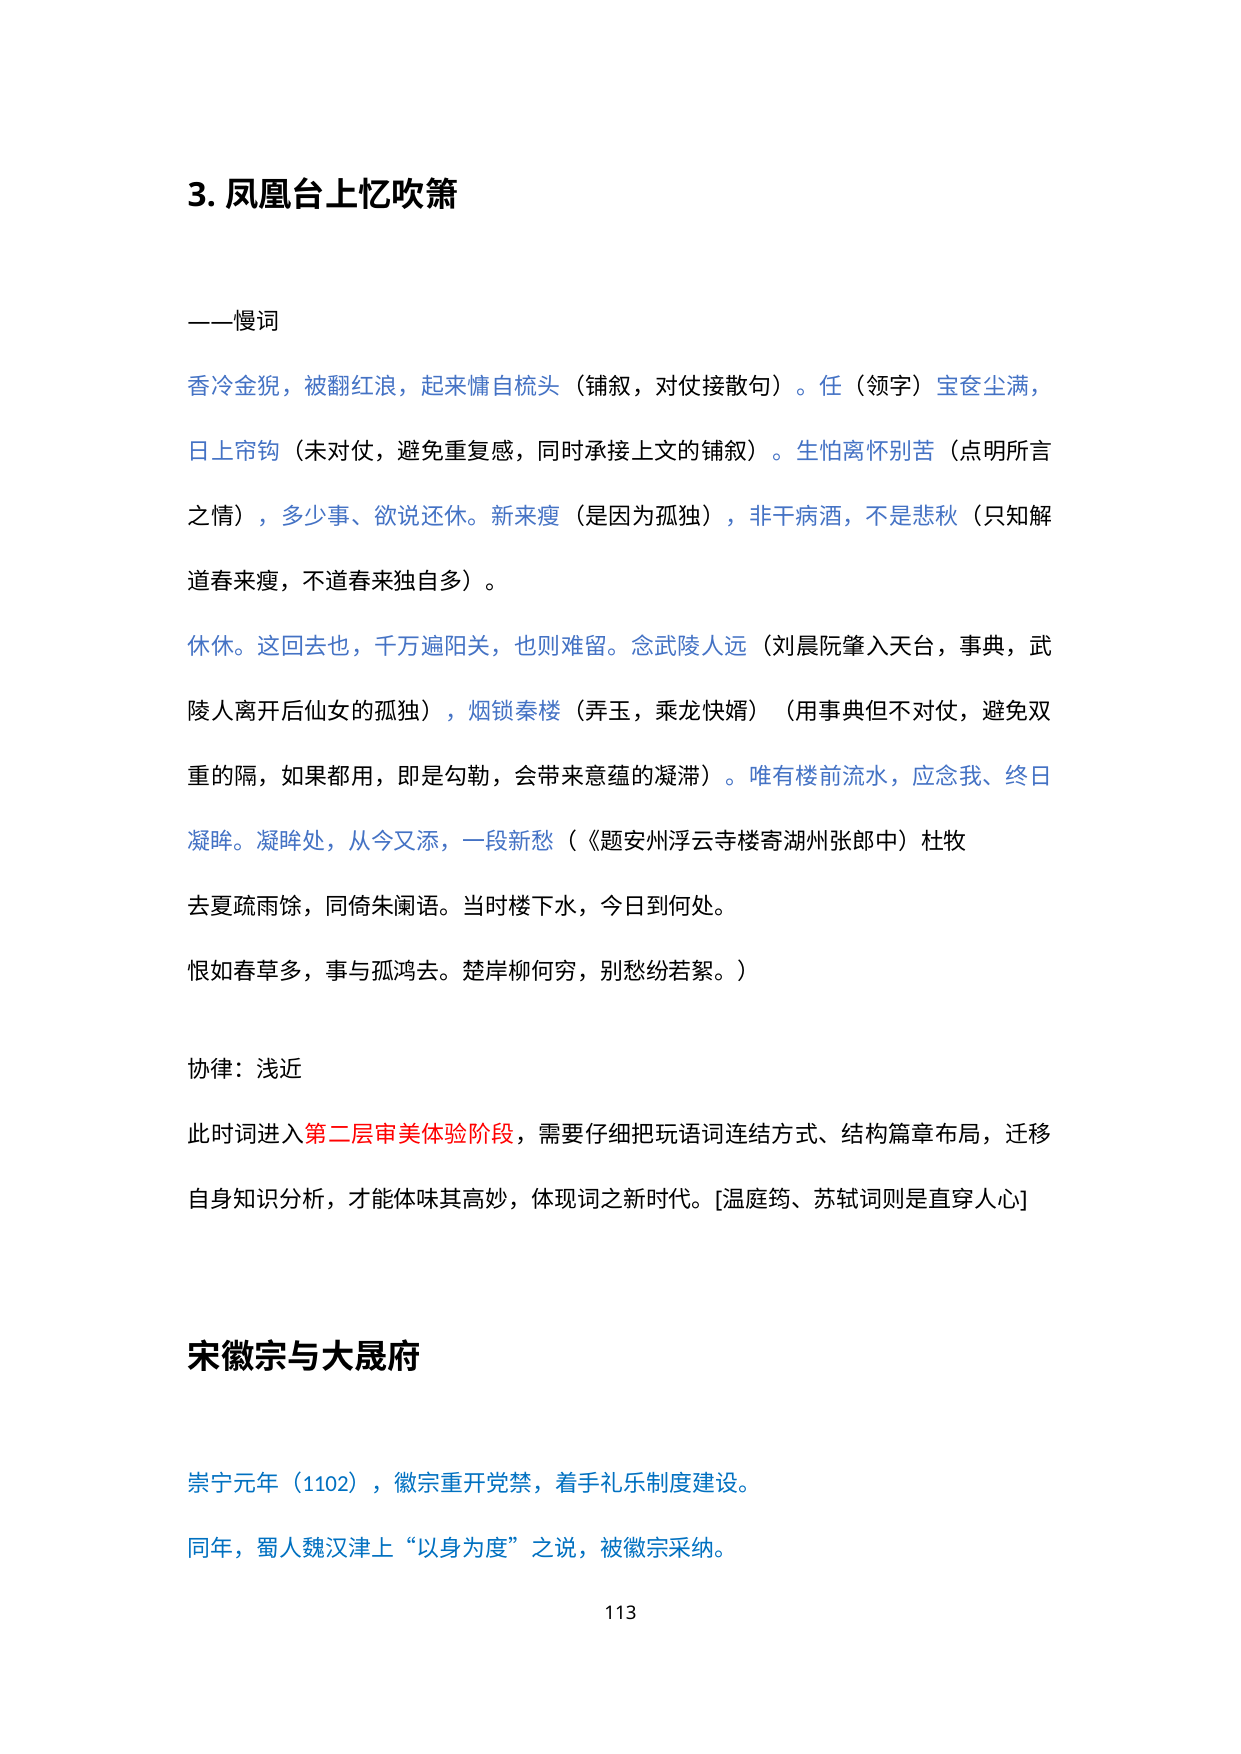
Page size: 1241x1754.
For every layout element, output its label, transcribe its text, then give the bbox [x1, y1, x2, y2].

text 香冷金猊，被翻红浪，起来慵自梳头（铺叙，对仗接散句）。任（领字）宝奁尘满，日上帘钩（未对仗，避免重复感，同时承接上文的铺叙）。生怕离怀别苦（点明所言之情），多少事、欲说还休。新来瘦（是因为孤独），非干病酒，不是悲秋（只知解道春来瘦，不道春来独自多）。 [187, 352, 1053, 612]
subtitle 宋徽宗与大晟府 [187, 1322, 1053, 1387]
text 同年，蜀人魏汉津上“以身为度”之说，被徽宗采纳。 [187, 1514, 1053, 1579]
text 恨如春草多，事与孤鸿去。楚岸柳何穷，别愁纷若絮。） [187, 937, 1053, 1002]
text ——慢词 [187, 287, 1053, 352]
text 休休。这回去也，千万遍阳关，也则难留。念武陵人远（刘晨阮肇入天台，事典，武陵人离开后仙女的孤独），烟锁秦楼（弄玉，乘龙快婿）（用事典但不对仗，避免双重的隔，如果都用，即是勾勒，会带来意蕴的凝滞）。唯有楼前流水，应念我、终日凝眸。凝眸处，从今又添，一段新愁（《题安州浮云寺楼寄湖州张郎中）杜牧 [187, 612, 1053, 872]
text 协律：浅近 [187, 1035, 1053, 1100]
text 崇宁元年（1102），徽宗重开党禁，着手礼乐制度建设。 [187, 1449, 1053, 1514]
text 此时词进入第二层审美体验阶段，需要仔细把玩语词连结方式、结构篇章布局，迁移自身知识分析，才能体味其高妙，体现词之新时代。[温庭筠、苏轼词则是直穿人心] [187, 1100, 1053, 1230]
subtitle 3. 凤凰台上忆吹箫 [187, 160, 1053, 225]
text 去夏疏雨馀，同倚朱阑语。当时楼下水，今日到何处。 [187, 872, 1053, 937]
